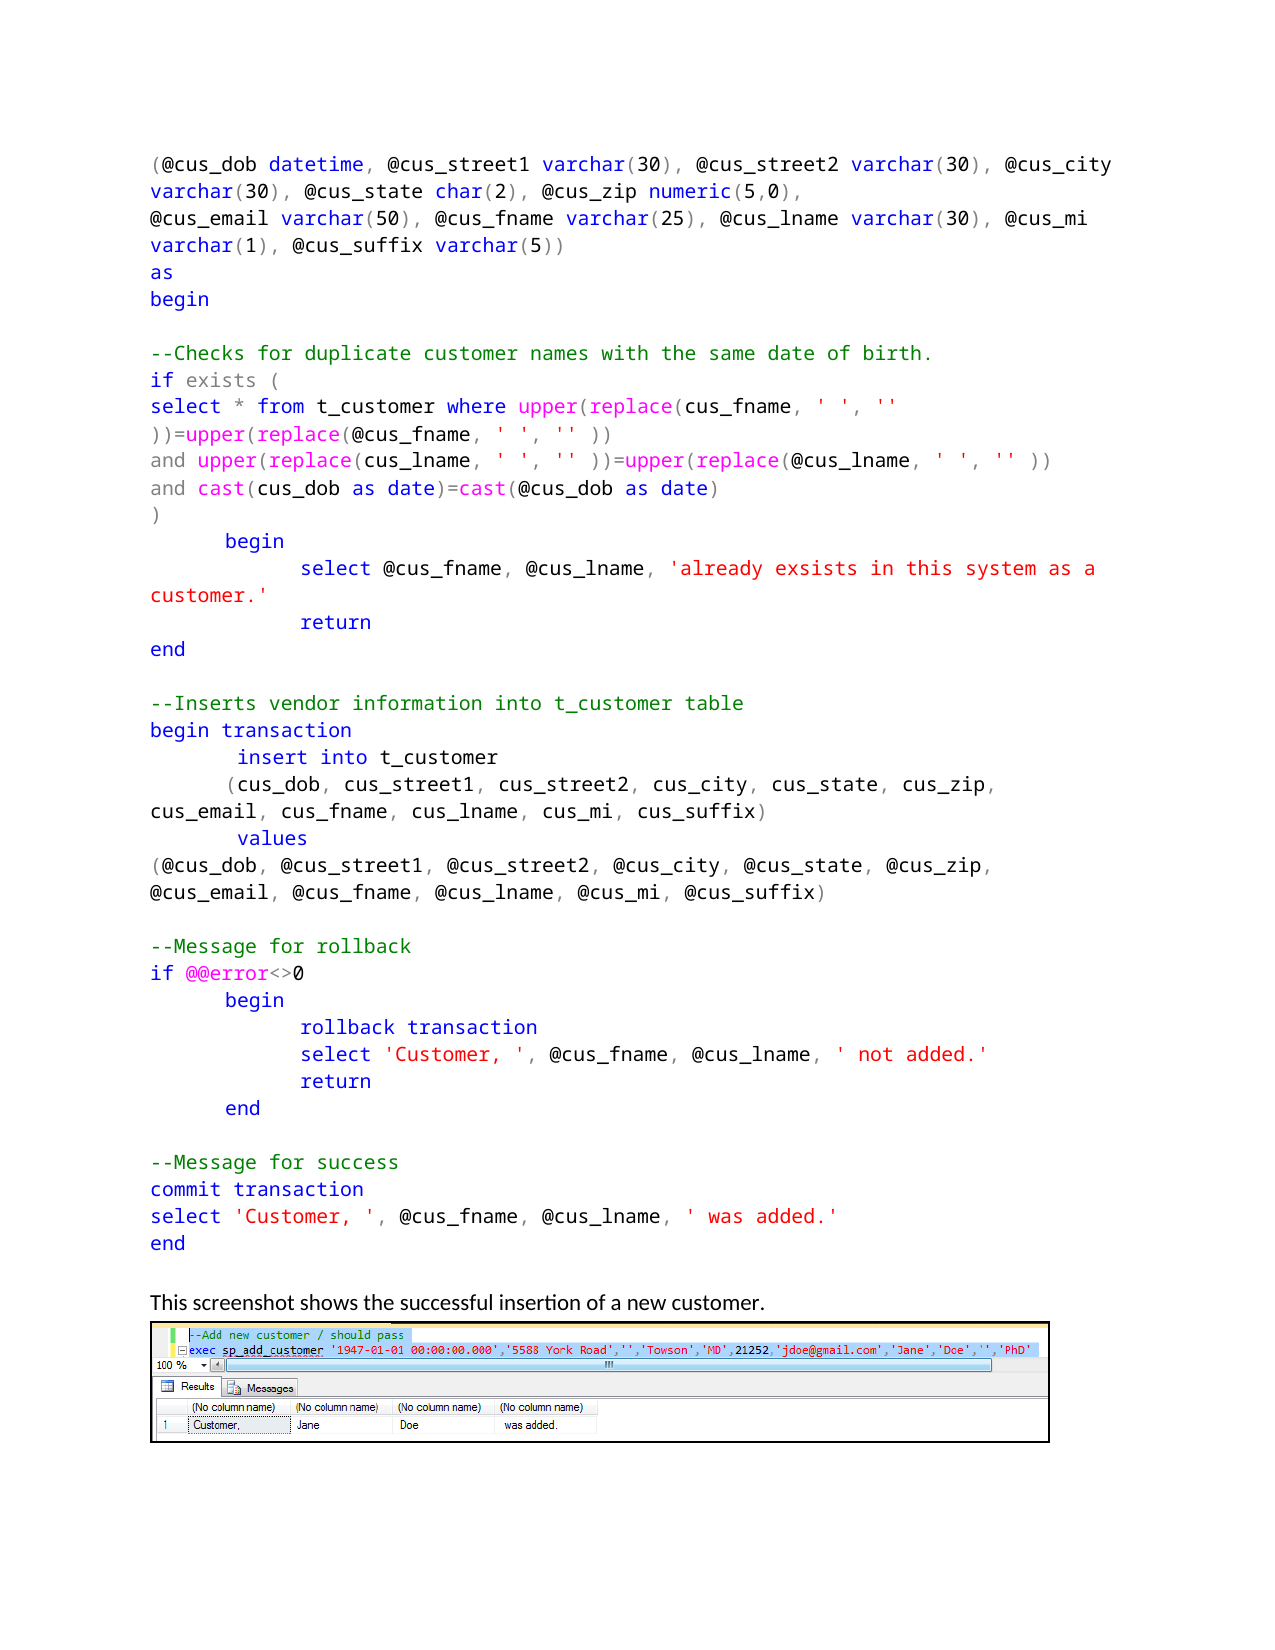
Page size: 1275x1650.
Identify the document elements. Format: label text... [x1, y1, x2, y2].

text This screenshot shows the successful insertion of a new customer. [150, 1288, 1125, 1316]
text ) [150, 501, 1125, 528]
text and upper(replace(cus_lname, ' ', '' ))=upper(replace(@cus_lname, ' ', '' )) [150, 447, 1125, 474]
text --Message for rollback [150, 932, 1125, 959]
text select @cus_fname, @cus_lname, 'already exsists in this system as a customer.' [150, 555, 1125, 609]
text and cast(cus_dob as date)=cast(@cus_dob as date) [150, 474, 1125, 501]
text select * from t_customer where upper(replace(cus_fname, ' ', '' ))=upper(replace(@cus_fname, ' ', '' )) [150, 393, 1125, 447]
text return [150, 609, 1125, 636]
text (cus_dob, cus_street1, cus_street2, cus_city, cus_state, cus_zip, [150, 771, 1125, 797]
text insert into t_customer [150, 743, 1125, 771]
text end [150, 1229, 1125, 1256]
text if exists ( [150, 366, 1125, 393]
text cus_email, cus_fname, cus_lname, cus_mi, cus_suffix) [150, 797, 1125, 824]
text as [150, 258, 1125, 285]
text commit transaction [150, 1175, 1125, 1202]
text values [150, 824, 1125, 851]
text end [150, 1094, 1125, 1121]
text (@cus_dob, @cus_street1, @cus_street2, @cus_city, @cus_state, @cus_zip, [150, 851, 1125, 878]
text (@cus_dob datetime, @cus_street1 varchar(30), @cus_street2 varchar(30), @cus_city varchar(30), @cus_state char(2), @cus_zip numeric(5,0), [150, 150, 1125, 204]
text begin [150, 285, 1125, 312]
text select 'Customer, ', @cus_fname, @cus_lname, ' not added.' [150, 1040, 1125, 1067]
text @cus_email varchar(50), @cus_fname varchar(25), @cus_lname varchar(30), @cus_mi varchar(1), @cus_suffix varchar(5)) [150, 204, 1125, 258]
text begin [150, 986, 1125, 1013]
text begin transaction [150, 717, 1125, 743]
text return [150, 1067, 1125, 1094]
text --Message for success [150, 1148, 1125, 1175]
text begin [150, 528, 1125, 555]
picture [152, 1323, 1048, 1441]
text @cus_email, @cus_fname, @cus_lname, @cus_mi, @cus_suffix) [150, 878, 1125, 905]
text --Checks for duplicate customer names with the same date of birth. [150, 339, 1125, 366]
text select 'Customer, ', @cus_fname, @cus_lname, ' was added.' [150, 1202, 1125, 1229]
text end [150, 636, 1125, 663]
text rollback transaction [150, 1013, 1125, 1040]
text if @@error<>0 [150, 959, 1125, 986]
text --Inserts vendor information into t_customer table [150, 689, 1125, 717]
